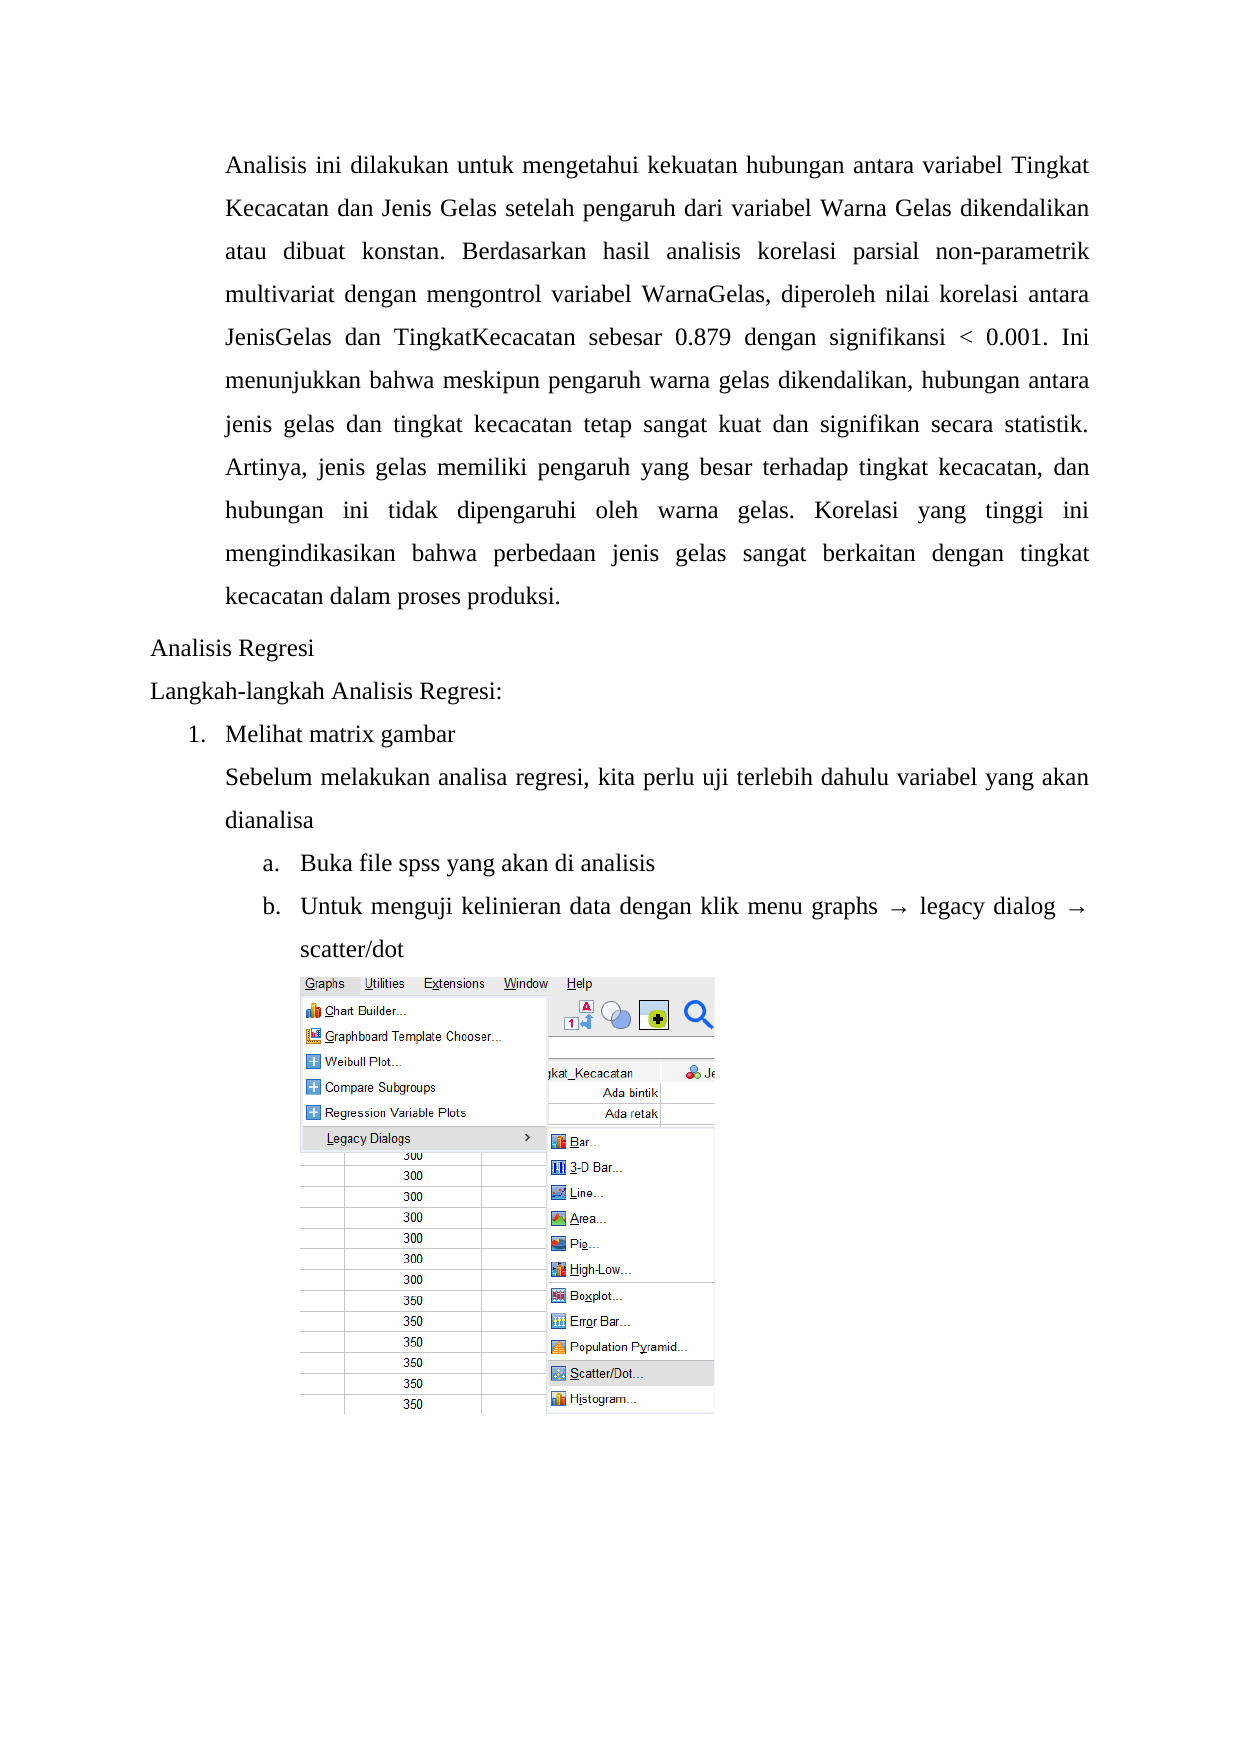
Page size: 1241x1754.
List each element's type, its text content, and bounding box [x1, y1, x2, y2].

subtitle Analisis ini dilakukan untuk mengetahui kekuatan hubungan antara variabel Tingkat Kecacatan dan Jenis Gelas setelah pengaruh dari variabel Warna Gelas dikendalikan atau dibuat konstan. Berdasarkan hasil analisis korelasi parsial non-parametrik multivariat dengan mengontrol variabel WarnaGelas, diperoleh nilai korelasi antara JenisGelas dan TingkatKecacatan sebesar 0.879 dengan signifikansi < 0.001. Ini menunjukkan bahwa meskipun pengaruh warna gelas dikendalikan, hubungan antara jenis gelas dan tingkat kecacatan tetap sangat kuat dan signifikan secara statistik. Artinya, jenis gelas memiliki pengaruh yang besar terhadap tingkat kecacatan, dan hubungan ini tidak dipengaruhi oleh warna gelas. Korelasi yang tinggi ini mengindikasikan bahwa perbedaan jenis gelas sangat berkaitan dengan tingkat kecacatan dalam proses produksi. [225, 150, 1090, 610]
text Langkah-langkah Analisis Regresi: [150, 676, 1090, 704]
text Sebelum melakukan analisa regresi, kita perlu uji terlebih dahulu variabel yang akan dianalisa [225, 762, 1090, 834]
picture [300, 977, 715, 1414]
list Buka file spss yang akan di analisis [262, 848, 1090, 877]
list Untuk menguji kelinieran data dengan klik menu graphs → legacy dialog → scatter/dot [262, 891, 1090, 963]
list Melihat matrix gambar [187, 719, 1090, 748]
text Analisis Regresi [150, 633, 1090, 661]
